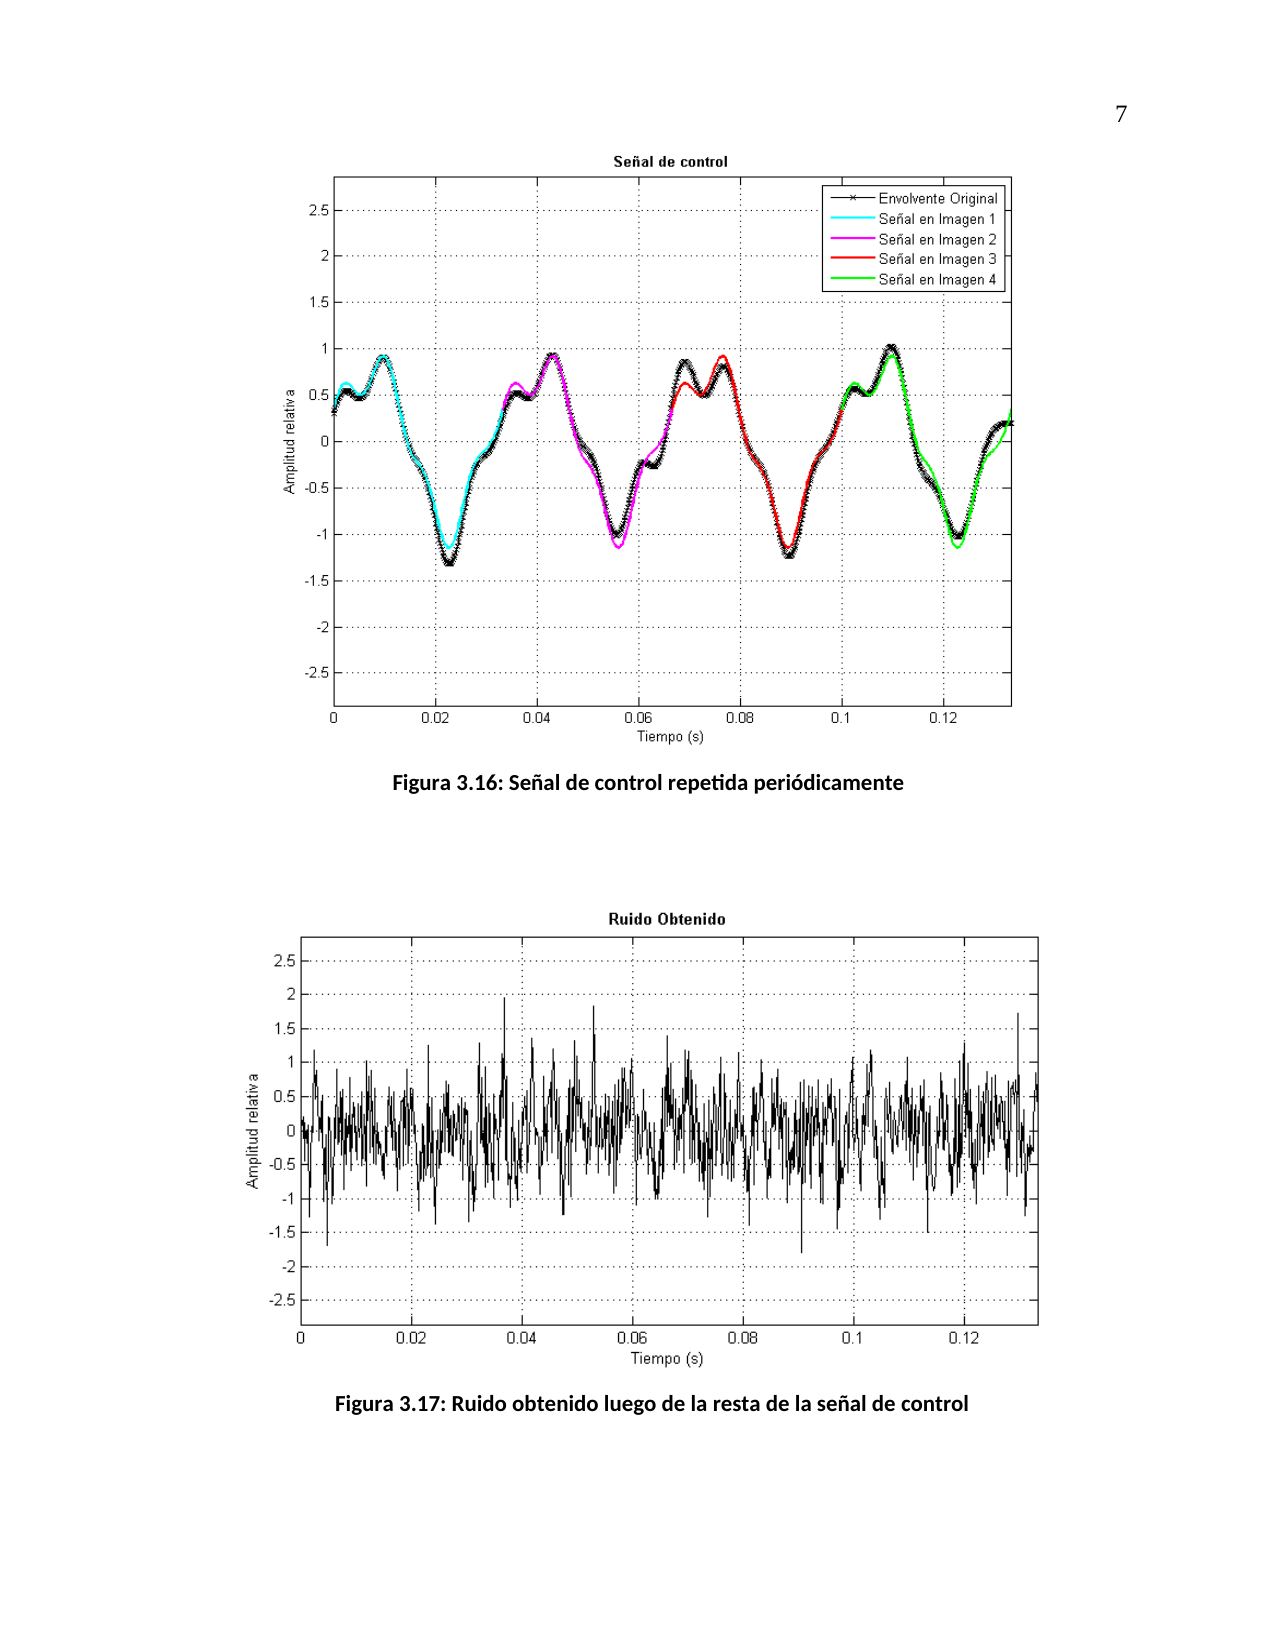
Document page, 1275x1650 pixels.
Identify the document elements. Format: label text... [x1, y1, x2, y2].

picture [177, 901, 1128, 1377]
picture [265, 147, 1031, 756]
